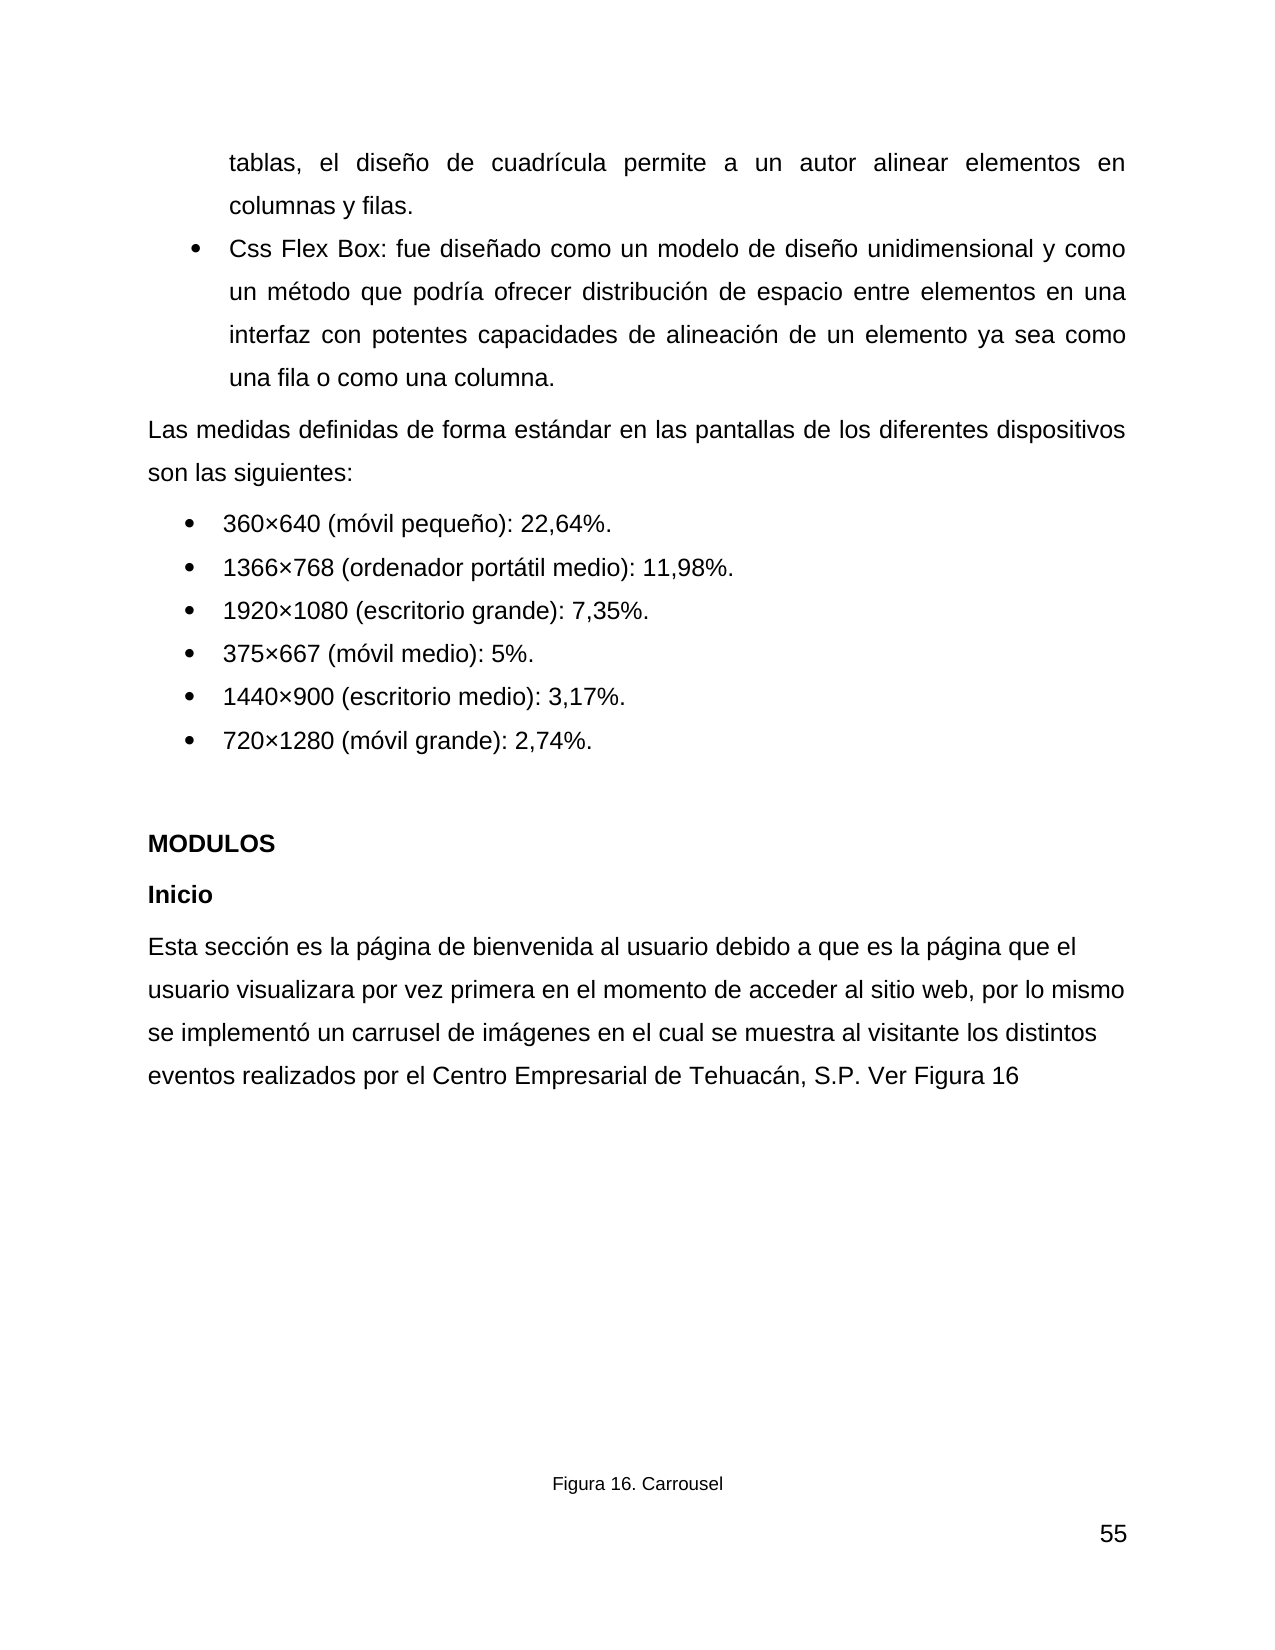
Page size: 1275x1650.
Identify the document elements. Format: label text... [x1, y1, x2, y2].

list 1366×768 (ordenador portátil medio): 11,98%. [185, 553, 1127, 582]
list 375×667 (móvil medio): 5%. [185, 639, 1127, 668]
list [191, 148, 1127, 219]
text Esta sección es la página de bienvenida al usuario debido a que es la página que el usuario visualizara por vez primera en el momento de acceder al sitio web, por lo mismo se implementó un carrusel de imágenes en el cual se muestra al visitante los distintos eventos realizados por el Centro Empresarial de Tehuacán, S.P. Ver Figura 16 [148, 932, 1127, 1090]
text MODULOS [148, 829, 1127, 857]
list 1440×900 (escritorio medio): 3,17%. [185, 682, 1127, 711]
list 360×640 (móvil pequeño): 22,64%. [185, 509, 1127, 538]
list 720×1280 (móvil grande): 2,74%. [185, 726, 1127, 754]
list Css Flex Box: fue diseñado como un modelo de diseño unidimensional y como un método que podría ofrecer distribución de espacio entre elementos en una interfaz con potentes capacidades de alineación de un elemento ya sea como una fila o como una columna. [191, 234, 1127, 392]
text Figura 16. Carrousel [148, 1473, 1127, 1494]
text Inicio [148, 880, 1127, 909]
list 1920×1080 (escritorio grande): 7,35%. [185, 596, 1127, 625]
text Las medidas definidas de forma estándar en las pantallas de los diferentes dispositivos son las siguientes: [148, 415, 1127, 487]
